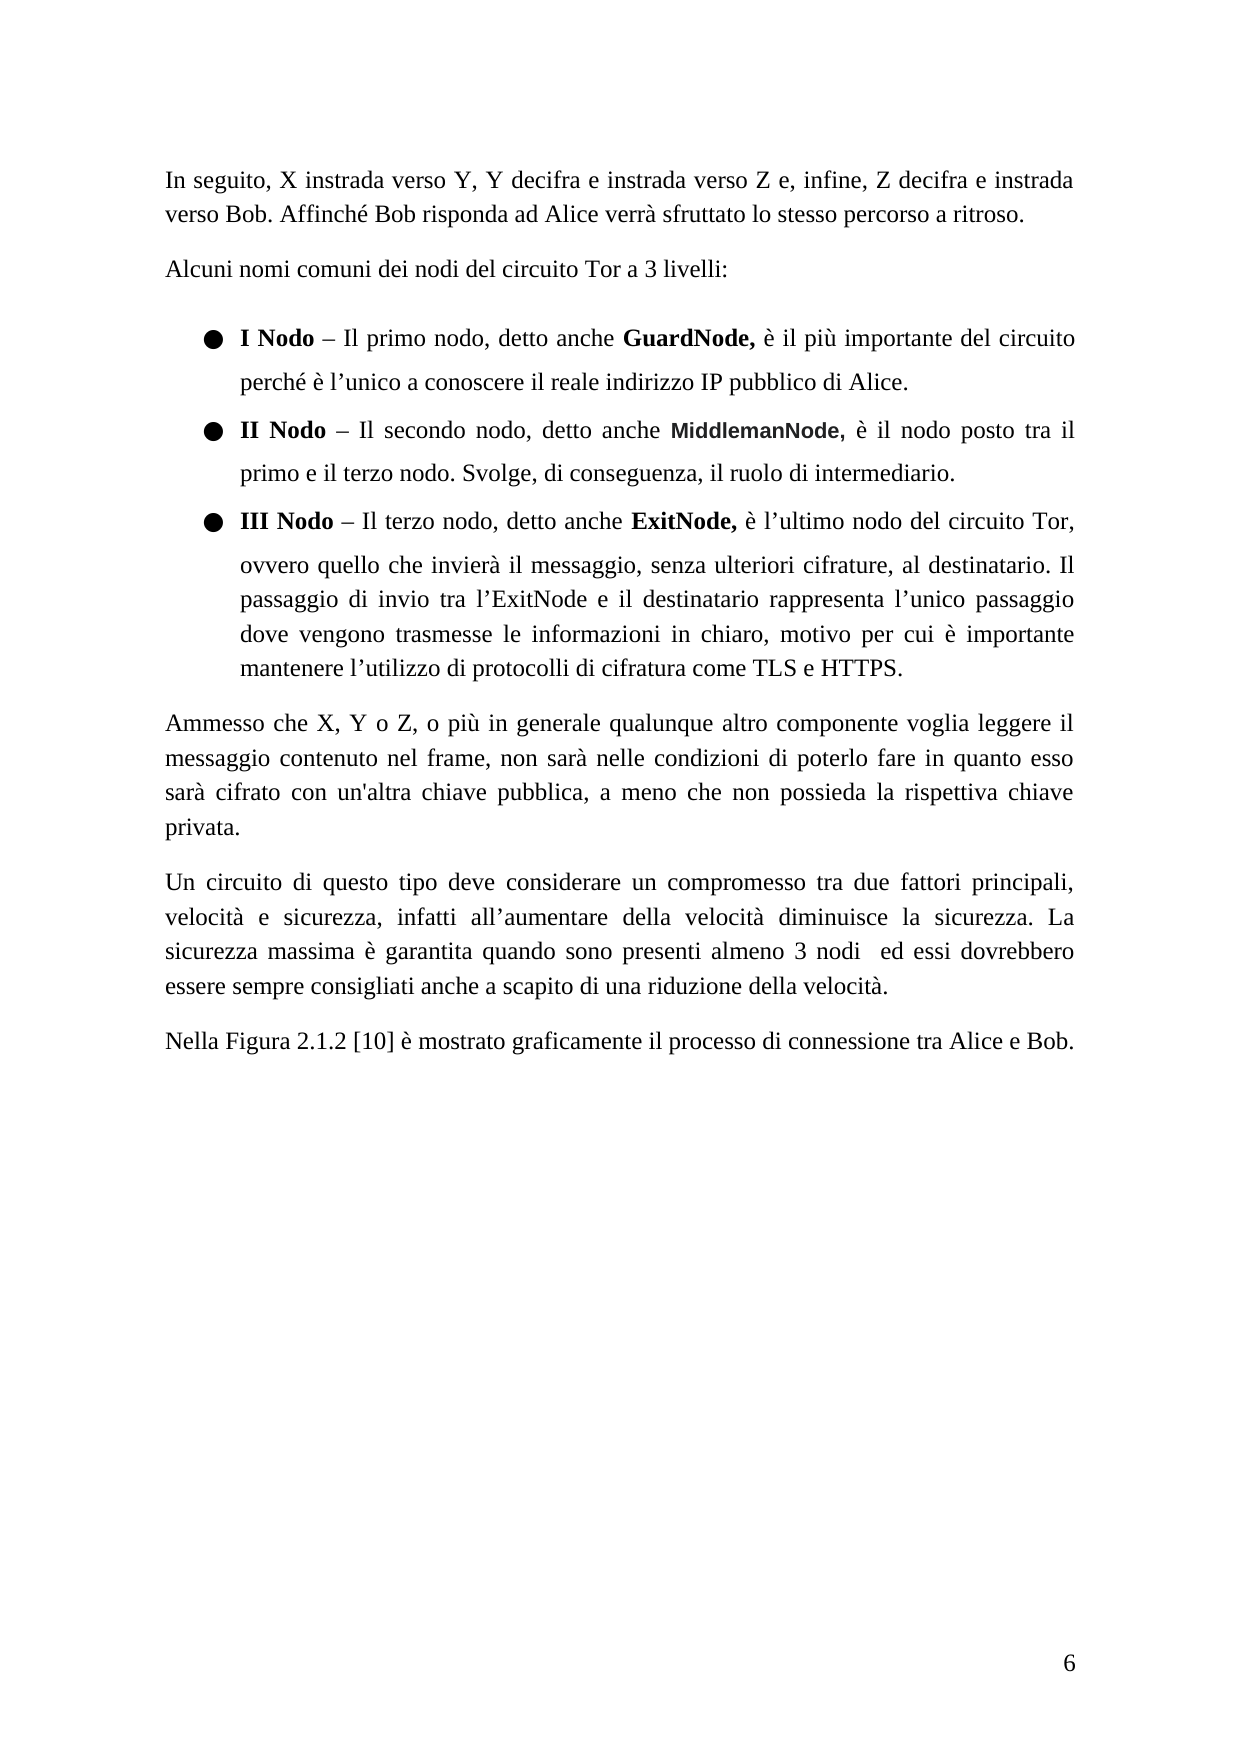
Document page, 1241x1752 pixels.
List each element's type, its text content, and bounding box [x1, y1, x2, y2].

text Un circuito di questo tipo deve considerare un compromesso tra due fattori principali, velocità e sicurezza, infatti all’aumentare della velocità diminuisce la sicurezza. La sicurezza massima è garantita quando sono presenti almeno 3 nodi ed essi dovrebbero essere sempre consigliati anche a scapito di una riduzione della velocità. [165, 867, 1075, 999]
text Nella Figura 2.1.2 [10] è mostrato graficamente il processo di connessione tra Alice e Bob. [165, 1026, 1075, 1055]
text In seguito, X instrada verso Y, Y decifra e instrada verso Z e, infine, Z decifra e instrada verso Bob. Affinché Bob risponda ad Alice verrà sfruttato lo stesso percorso a ritroso. [165, 165, 1075, 228]
list III Nodo – Il terzo nodo, detto anche ExitNode, è l’ultimo nodo del circuito Tor, ovvero quello che invierà il messaggio, senza ulteriori cifrature, al destinatario. Il passaggio di invio tra l’ExitNode e il destinatario rappresenta l’unico passaggio dove vengono trasmesse le informazioni in chiaro, motivo per cui è importante mantenere l’utilizzo di protocolli di cifratura come TLS e HTTPS. [202, 493, 1075, 682]
text Alcuni nomi comuni dei nodi del circuito Tor a 3 livelli: [165, 254, 1075, 283]
list I Nodo – Il primo nodo, detto anche GuardNode, è il più importante del circuito perché è l’unico a conoscere il reale indirizzo IP pubblico di Alice. [202, 310, 1075, 396]
list II Nodo – Il secondo nodo, detto anche MiddlemanNode, è il nodo posto tra il primo e il terzo nodo. Svolge, di conseguenza, il ruolo di intermediario. [202, 401, 1075, 487]
text Ammesso che X, Y o Z, o più in generale qualunque altro componente voglia leggere il messaggio contenuto nel frame, non sarà nelle condizioni di poterlo fare in quanto esso sarà cifrato con un'altra chiave pubblica, a meno che non possieda la rispettiva chiave privata. [165, 708, 1075, 841]
